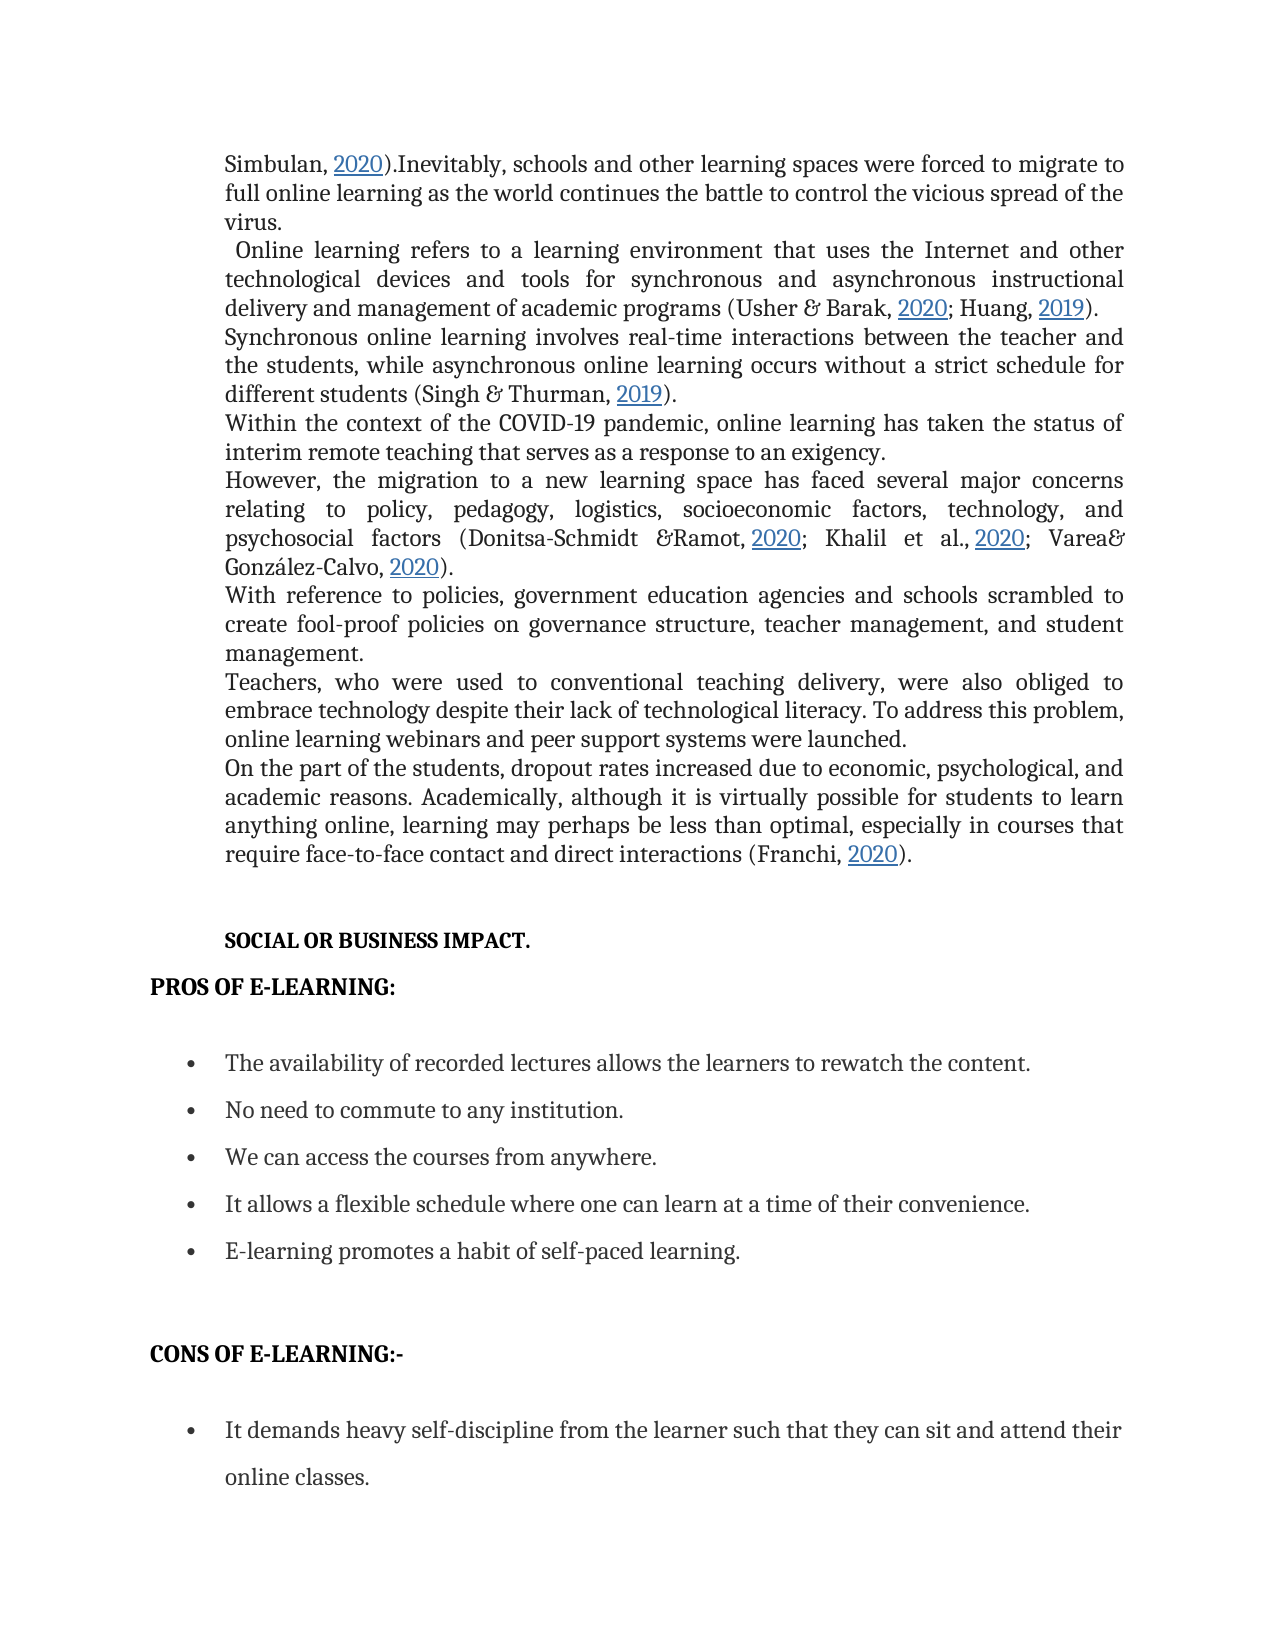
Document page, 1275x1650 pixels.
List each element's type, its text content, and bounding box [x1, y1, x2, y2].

list Online learning refers to a learning environment that uses the Internet and other technological devices and tools for synchronous and asynchronous instructional delivery and management of academic programs (Usher & Barak, 2020; Huang, 2019). [187, 236, 1125, 322]
list SOCIAL OR BUSINESS IMPACT. [187, 928, 1125, 954]
list It demands heavy self-discipline from the learner such that they can sit and attend their online classes. [187, 1398, 1125, 1492]
list We can access the courses from anywhere. [187, 1125, 1125, 1172]
list On the part of the students, dropout rates increased due to economic, psychological, and academic reasons. Academically, although it is virtually possible for students to learn anything online, learning may perhaps be less than optimal, especially in courses that require face-to-face contact and direct interactions (Franchi, 2020). [187, 754, 1125, 869]
list With reference to policies, government education agencies and schools scrambled to create fool-proof policies on governance structure, teacher management, and student management. [187, 581, 1125, 667]
list It allows a flexible schedule where one can learn at a time of their convenience. [187, 1172, 1125, 1219]
list E-learning promotes a habit of self-paced learning. [187, 1219, 1125, 1266]
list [187, 150, 1125, 236]
list The availability of recorded lectures allows the learners to rewatch the content. [187, 1031, 1125, 1078]
list Teachers, who were used to conventional teaching delivery, were also obliged to embrace technology despite their lack of technological literacy. To address this problem, online learning webinars and peer support systems were launched. [187, 667, 1125, 754]
text CONS OF E-LEARNING:- [150, 1340, 1125, 1369]
list No need to commute to any institution. [187, 1078, 1125, 1125]
text PROS OF E-LEARNING: [150, 973, 1125, 1002]
list However, the migration to a new learning space has faced several major concerns relating to policy, pedagogy, logistics, socioeconomic factors, technology, and psychosocial factors (Donitsa-Schmidt &Ramot, 2020; Khalil et al., 2020; Varea& González-Calvo, 2020). [187, 466, 1125, 581]
list Within the context of the COVID-19 pandemic, online learning has taken the status of interim remote teaching that serves as a response to an exigency. [187, 409, 1125, 466]
list Synchronous online learning involves real-time interactions between the teacher and the students, while asynchronous online learning occurs without a strict schedule for different students (Singh & Thurman, 2019). [187, 322, 1125, 409]
